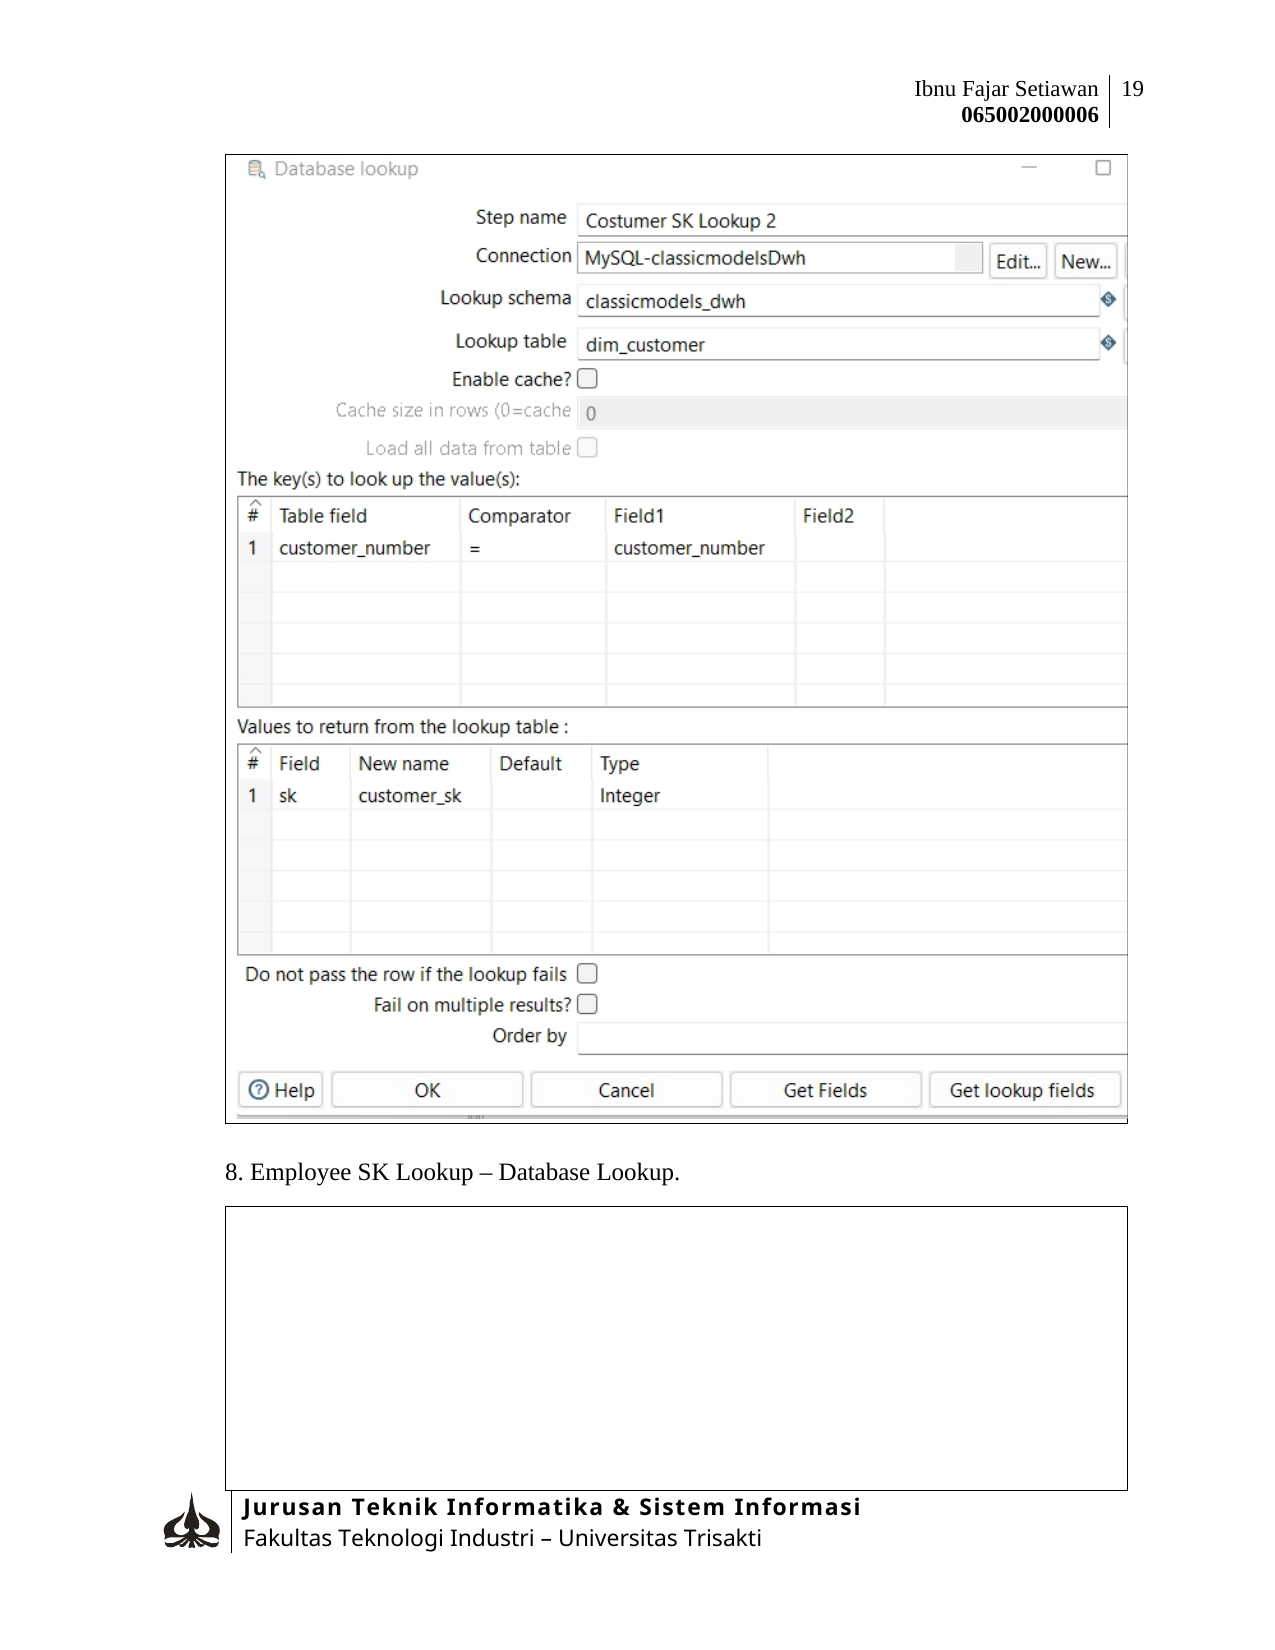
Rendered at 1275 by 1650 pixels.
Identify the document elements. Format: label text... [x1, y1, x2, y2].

table_header [226, 1207, 1127, 1490]
list 8. Employee SK Lookup – Database Lookup. [225, 1157, 1125, 1185]
picture [236, 155, 1128, 1119]
table_header [226, 155, 1127, 1122]
